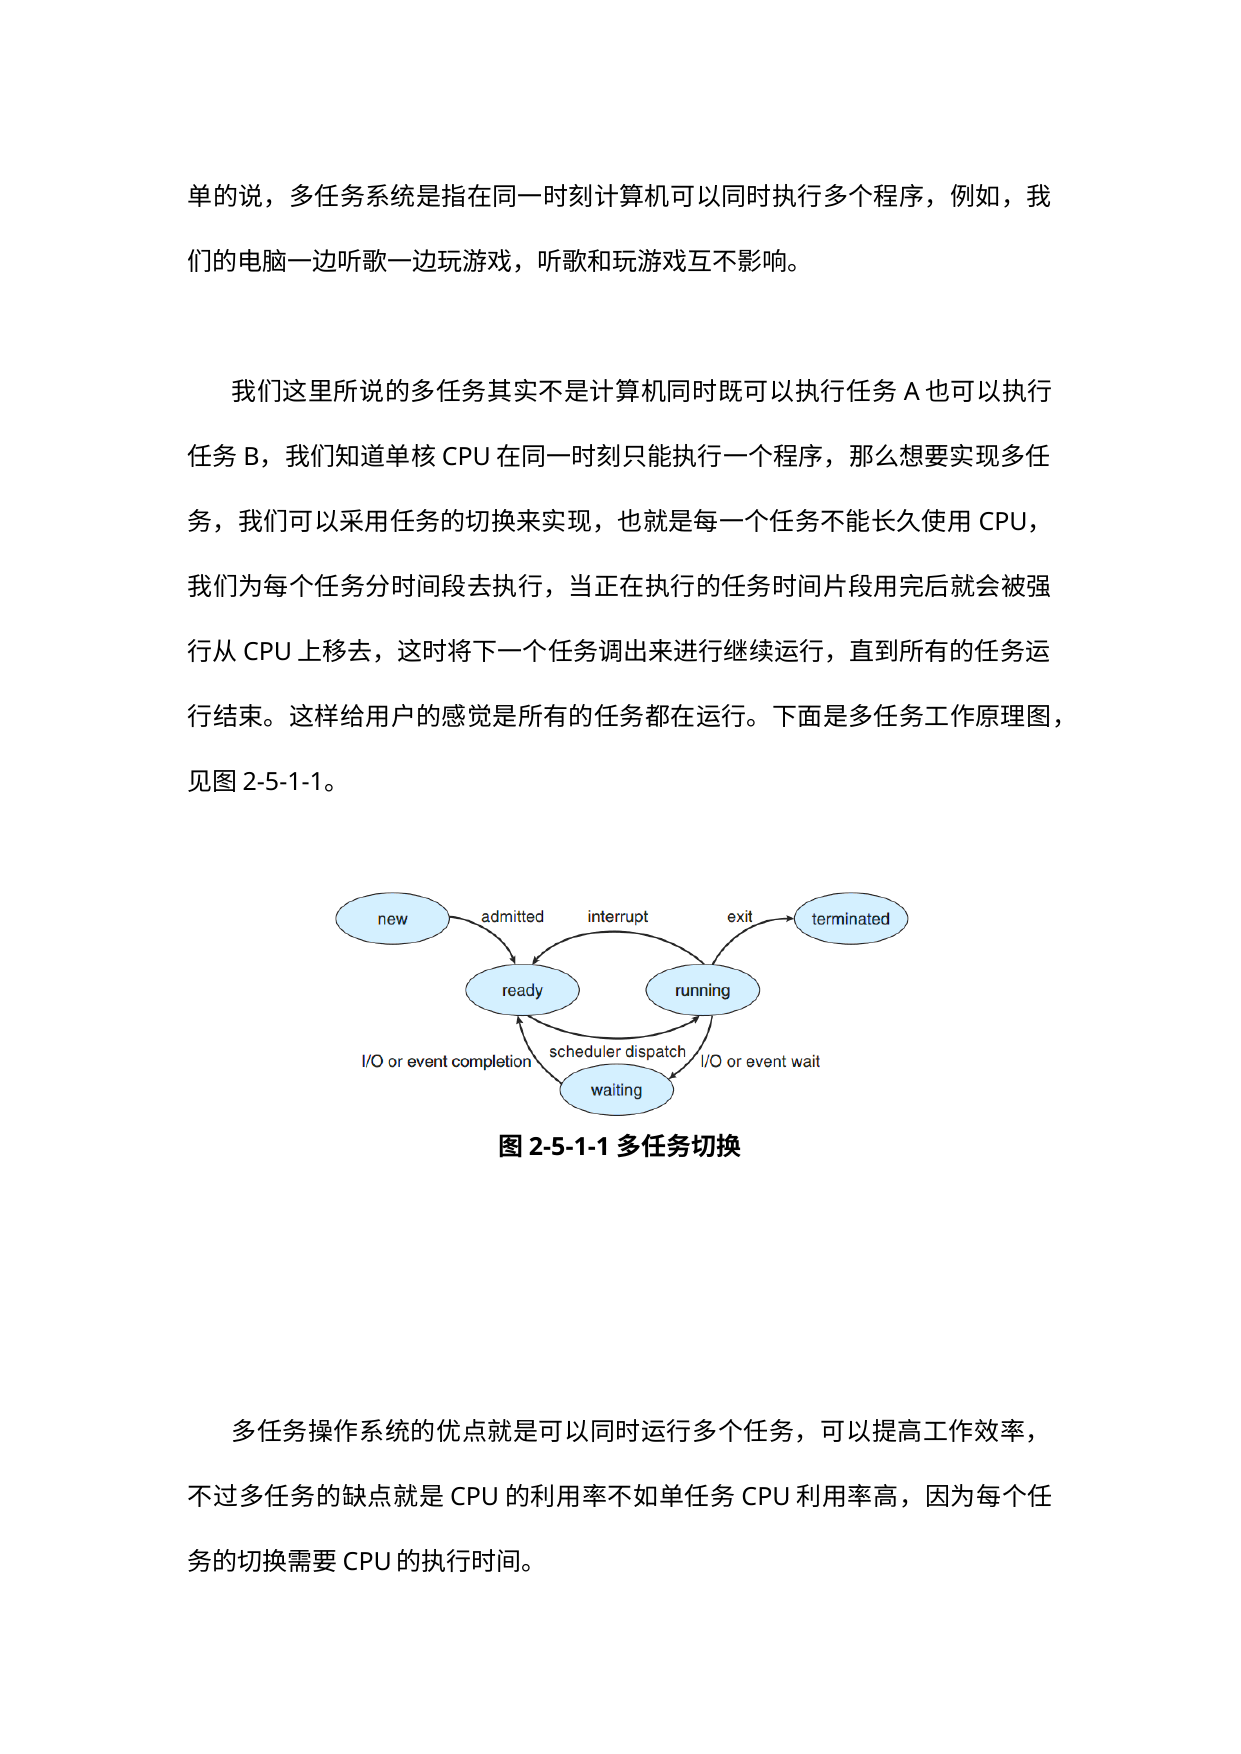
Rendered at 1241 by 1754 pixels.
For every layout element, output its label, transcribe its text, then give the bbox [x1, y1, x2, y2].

picture [332, 884, 913, 1127]
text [187, 162, 1053, 292]
text 我们这里所说的多任务其实不是计算机同时既可以执行任务A也可以执行任务B，我们知道单核CPU在同一时刻只能执行一个程序，那么想要实现多任务，我们可以采用任务的切换来实现，也就是每一个任务不能长久使用CPU，我们为每个任务分时间段去执行，当正在执行的任务时间片段用完后就会被强行从CPU上移去，这时将下一个任务调出来进行继续运行，直到所有的任务运行结束。这样给用户的感觉是所有的任务都在运行。下面是多任务工作原理图，见图2-5-1-1。 [187, 357, 1053, 812]
text 多任务操作系统的优点就是可以同时运行多个任务，可以提高工作效率，不过多任务的缺点就是CPU的利用率不如单任务CPU利用率高，因为每个任务的切换需要CPU的执行时间。 [187, 1397, 1053, 1592]
